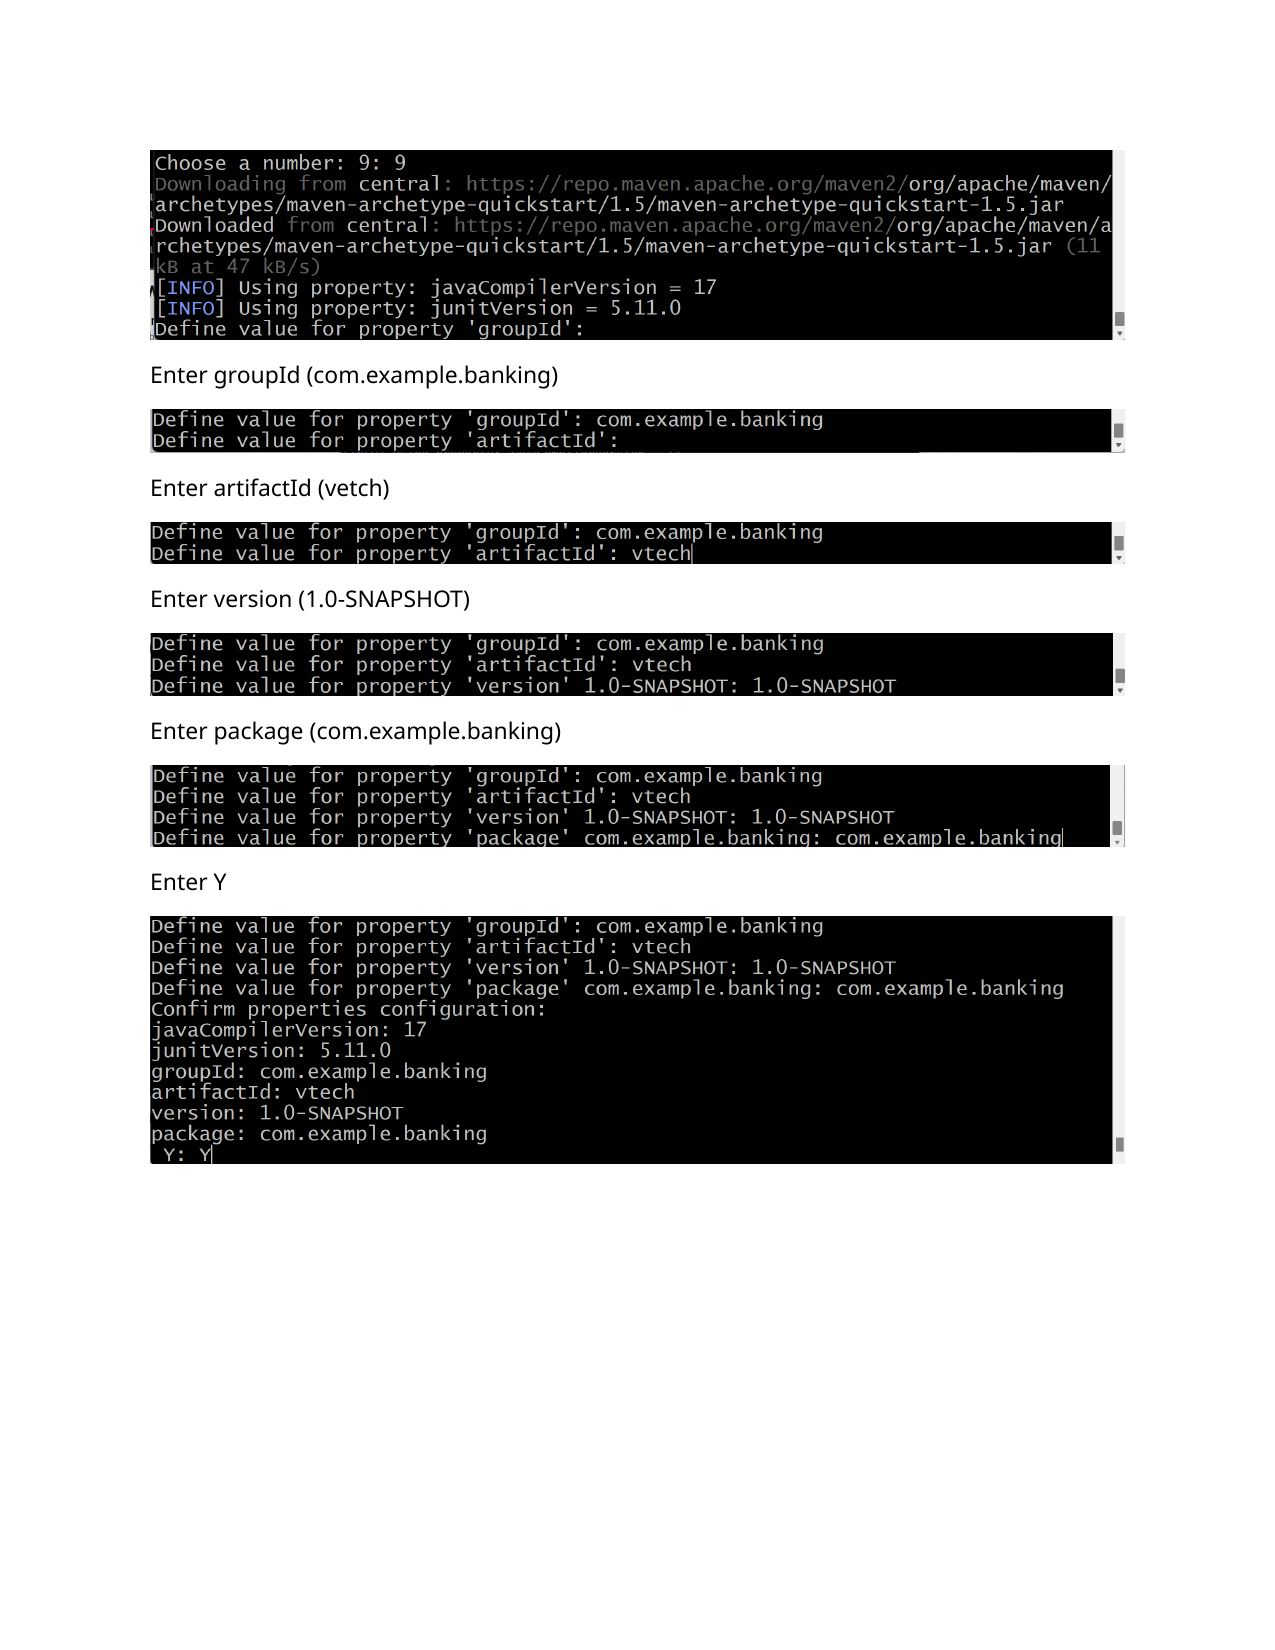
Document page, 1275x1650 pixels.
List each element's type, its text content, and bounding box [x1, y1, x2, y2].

text Enter Y [150, 866, 1125, 897]
picture [150, 409, 1125, 453]
text Enter package (com.example.banking) [150, 715, 1125, 746]
text Enter groupId (com.example.banking) [150, 359, 1125, 390]
text Enter artifactId (vetch) [150, 472, 1125, 503]
picture [150, 522, 1125, 564]
picture [150, 150, 1125, 340]
picture [150, 765, 1125, 847]
picture [150, 633, 1125, 696]
text Enter version (1.0-SNAPSHOT) [150, 583, 1125, 614]
picture [150, 916, 1125, 1164]
